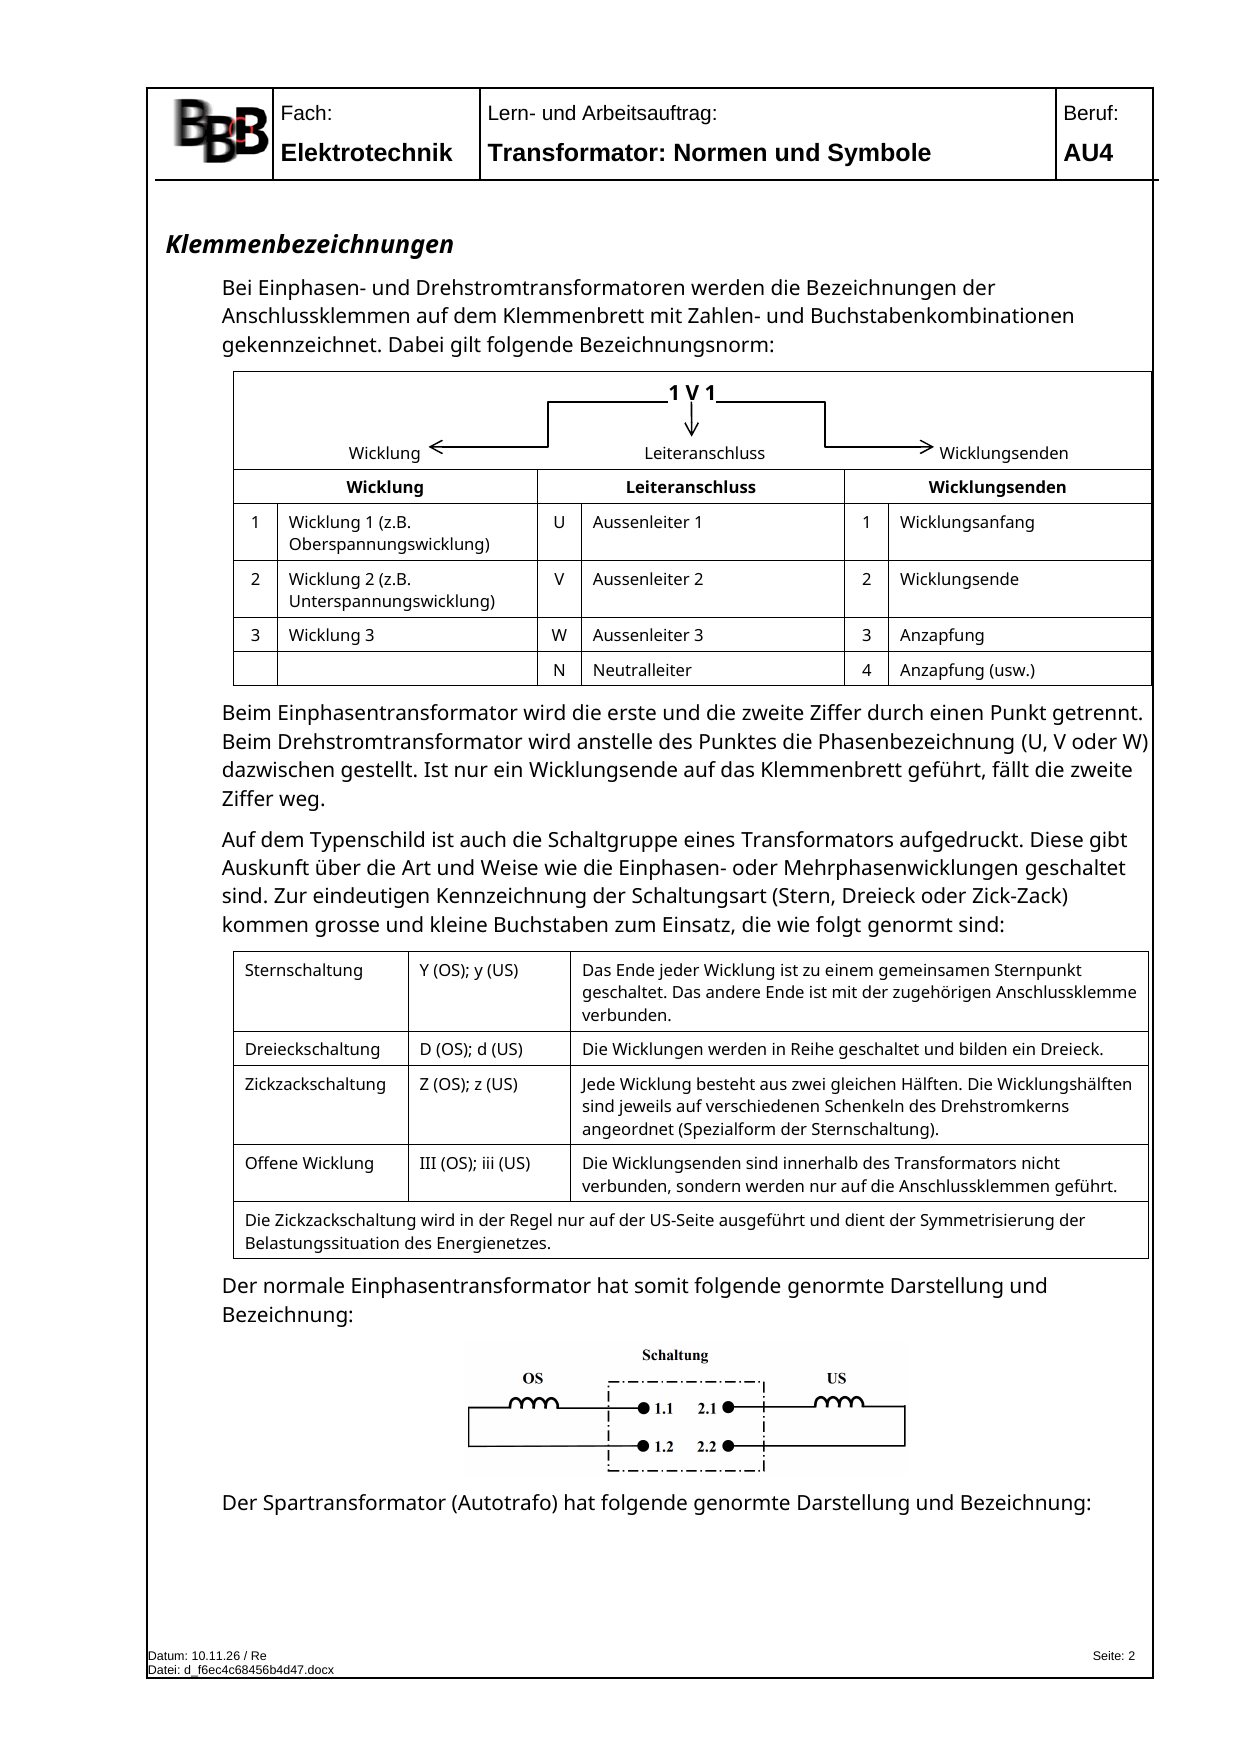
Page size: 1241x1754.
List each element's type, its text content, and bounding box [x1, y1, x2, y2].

table_cell Offene Wicklung [234, 1145, 408, 1201]
table_cell Wicklungsende [889, 561, 1151, 617]
table_header Das Ende jeder Wicklung ist zu einem gemeinsamen Sternpunkt geschaltet. Das andere Ende ist mit der zugehörigen Anschlussklemme verbunden. [571, 952, 1148, 1031]
table_cell 3 [234, 618, 277, 651]
table_cell Leiteranschluss [538, 470, 844, 503]
picture [464, 1341, 909, 1476]
table_cell Jede Wicklung besteht aus zwei gleichen Hälften. Die Wicklungshälften sind jeweils auf verschiedenen Schenkeln des Drehstromkerns angeordnet (Spezialform der Sternschaltung). [571, 1066, 1148, 1144]
subtitle Klemmenbezeichnungen [165, 227, 1152, 261]
table_cell Anzapfung (usw.) [889, 652, 1151, 685]
table_cell Die Wicklungsenden sind innerhalb des Transformators nicht verbunden, sondern werden nur auf die Anschlussklemmen geführt. [571, 1145, 1148, 1201]
table_cell Die Zickzackschaltung wird in der Regel nur auf der US-Seite ausgeführt und dient der Symmetrisierung der Belastungssituation des Energienetzes. [234, 1202, 1148, 1258]
table_cell Aussenleiter 2 [582, 561, 844, 617]
table_header 1 V 1 Wicklung Leiteranschluss Wicklungsenden [234, 372, 1151, 469]
table_cell Die Wicklungen werden in Reihe geschaltet und bilden ein Dreieck. [571, 1032, 1148, 1065]
table_header Sternschaltung [234, 952, 408, 1031]
table_cell [234, 652, 277, 685]
text Der normale Einphasentransformator hat somit folgende genormte Darstellung und Bezeichnung: [222, 1272, 1152, 1328]
table_cell Aussenleiter 3 [582, 618, 844, 651]
table_cell Z (OS); z (US) [409, 1066, 570, 1144]
text Auf dem Typenschild ist auch die Schaltgruppe eines Transformators aufgedruckt. Diese gibt Auskunft über die Art und Weise wie die Einphasen- oder Mehrphasenwicklungen geschaltet sind. Zur eindeutigen Kennzeichnung der Schaltungsart (Stern, Dreieck oder Zick-Zack) kommen grosse und kleine Buchstaben zum Einsatz, die wie folgt genormt sind: [222, 825, 1152, 938]
table_cell Wicklung [234, 470, 537, 503]
table_cell Neutralleiter [582, 652, 844, 685]
table_cell Dreieckschaltung [234, 1032, 408, 1065]
table_cell 3 [845, 618, 888, 651]
text Beim Einphasentransformator wird die erste und die zweite Ziffer durch einen Punkt getrennt. Beim Drehstromtransformator wird anstelle des Punktes die Phasenbezeichnung (U, V oder W) dazwischen gestellt. Ist nur ein Wicklungsende auf das Klemmenbrett geführt, fällt die zweite Ziffer weg. [222, 698, 1152, 812]
table_header Y (OS); y (US) [409, 952, 570, 1031]
picture [170, 95, 270, 165]
table_cell Zickzackschaltung [234, 1066, 408, 1144]
table_cell Wicklung 3 [278, 618, 537, 651]
table_cell N [538, 652, 581, 685]
text Der Spartransformator (Autotrafo) hat folgende genormte Darstellung und Bezeichnung: [222, 1488, 1152, 1516]
table_cell U [538, 504, 581, 560]
table_cell Aussenleiter 1 [582, 504, 844, 560]
table_cell 2 [234, 561, 277, 617]
table_cell III (OS); iii (US) [409, 1145, 570, 1201]
table_cell Wicklung 2 (z.B. Unterspannungswicklung) [278, 561, 537, 617]
table_cell Wicklung 1 (z.B. Oberspannungswicklung) [278, 504, 537, 560]
table_cell 4 [845, 652, 888, 685]
table_cell [278, 652, 537, 685]
table_cell Wicklungsanfang [889, 504, 1151, 560]
table_cell Wicklungsenden [845, 470, 1151, 503]
table_cell 1 [845, 504, 888, 560]
text Bei Einphasen- und Drehstromtransformatoren werden die Bezeichnungen der Anschlussklemmen auf dem Klemmenbrett mit Zahlen- und Buchstabenkombinationen gekennzeichnet. Dabei gilt folgende Bezeichnungsnorm: [222, 273, 1152, 358]
table_cell 2 [845, 561, 888, 617]
table_cell 1 [234, 504, 277, 560]
table_cell V [538, 561, 581, 617]
table_cell Anzapfung [889, 618, 1151, 651]
table_cell W [538, 618, 581, 651]
table_cell D (OS); d (US) [409, 1032, 570, 1065]
